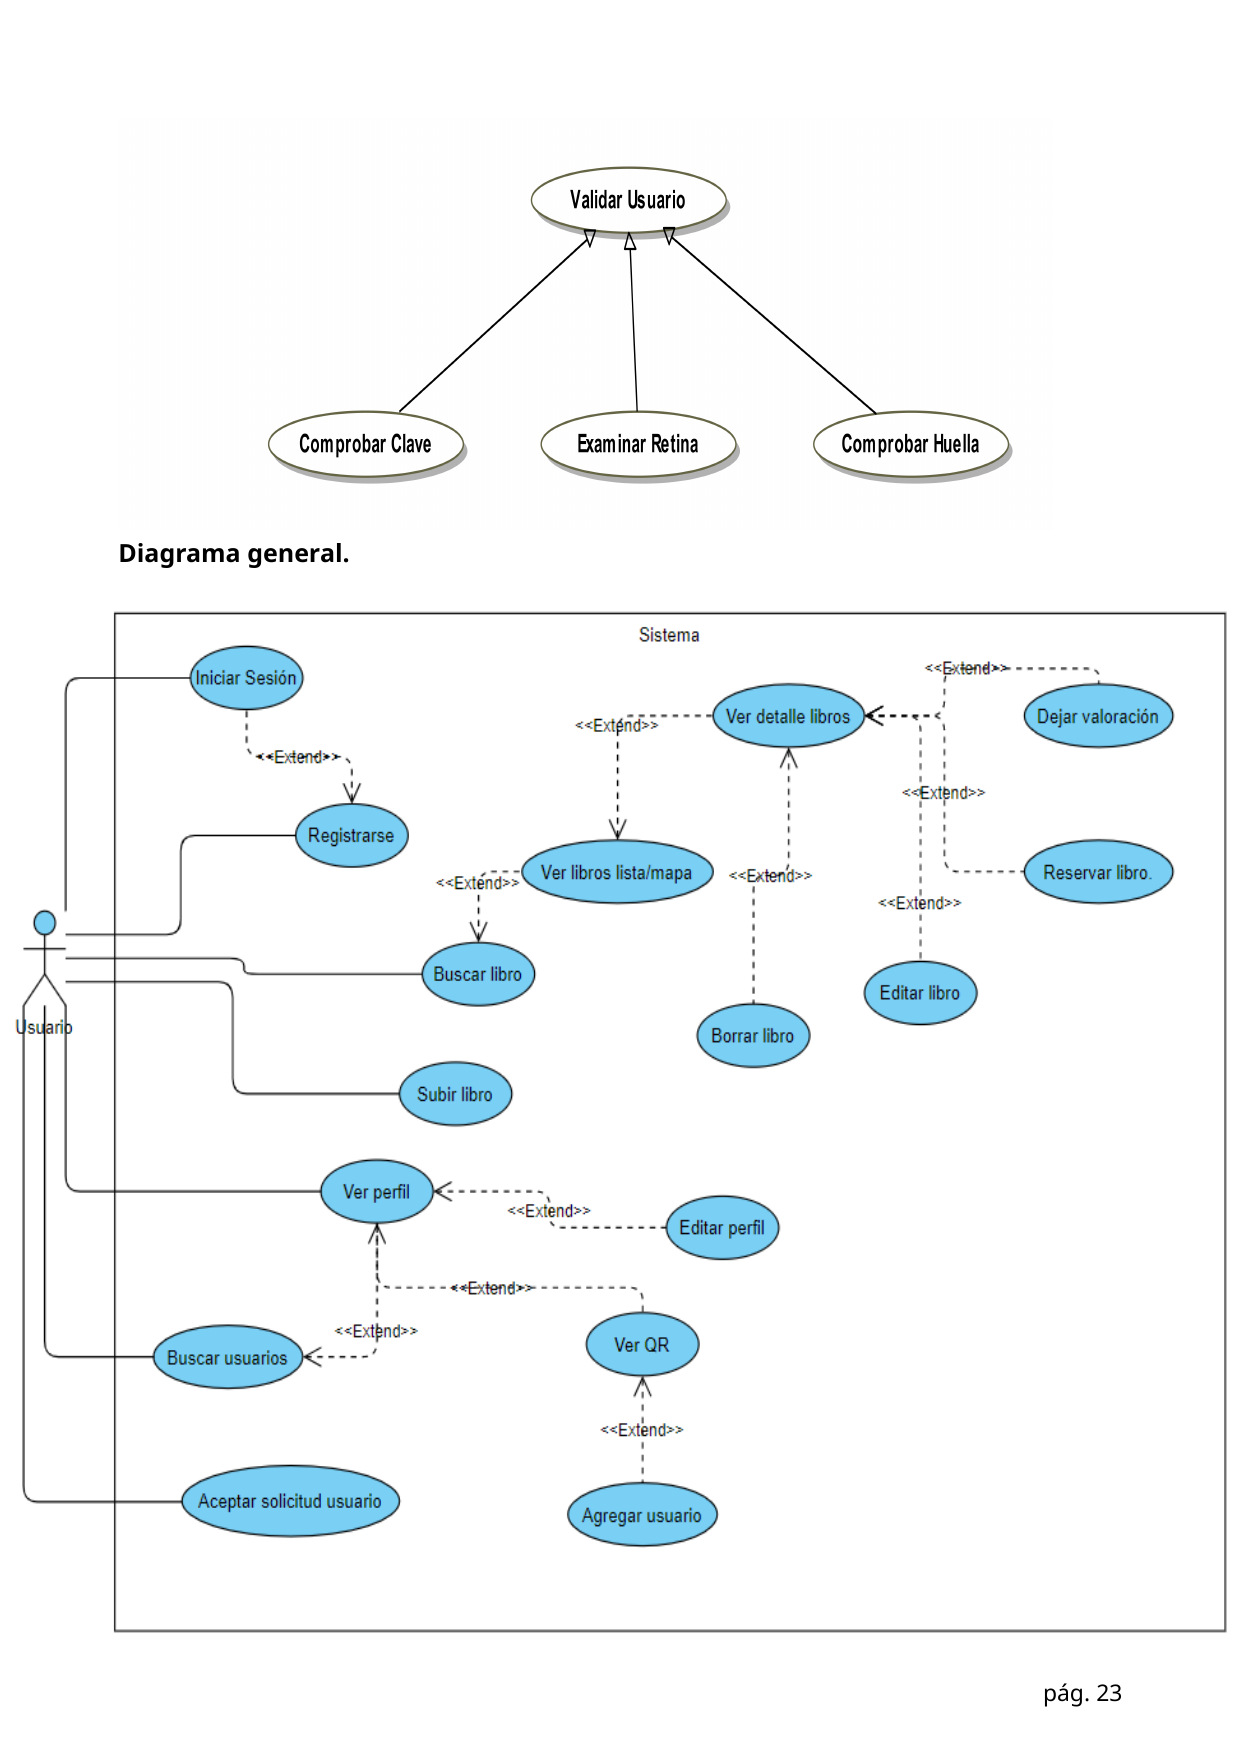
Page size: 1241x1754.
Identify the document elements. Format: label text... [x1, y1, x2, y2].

picture [118, 118, 1053, 530]
text Diagrama general. [118, 536, 1122, 570]
picture [7, 593, 1241, 1644]
